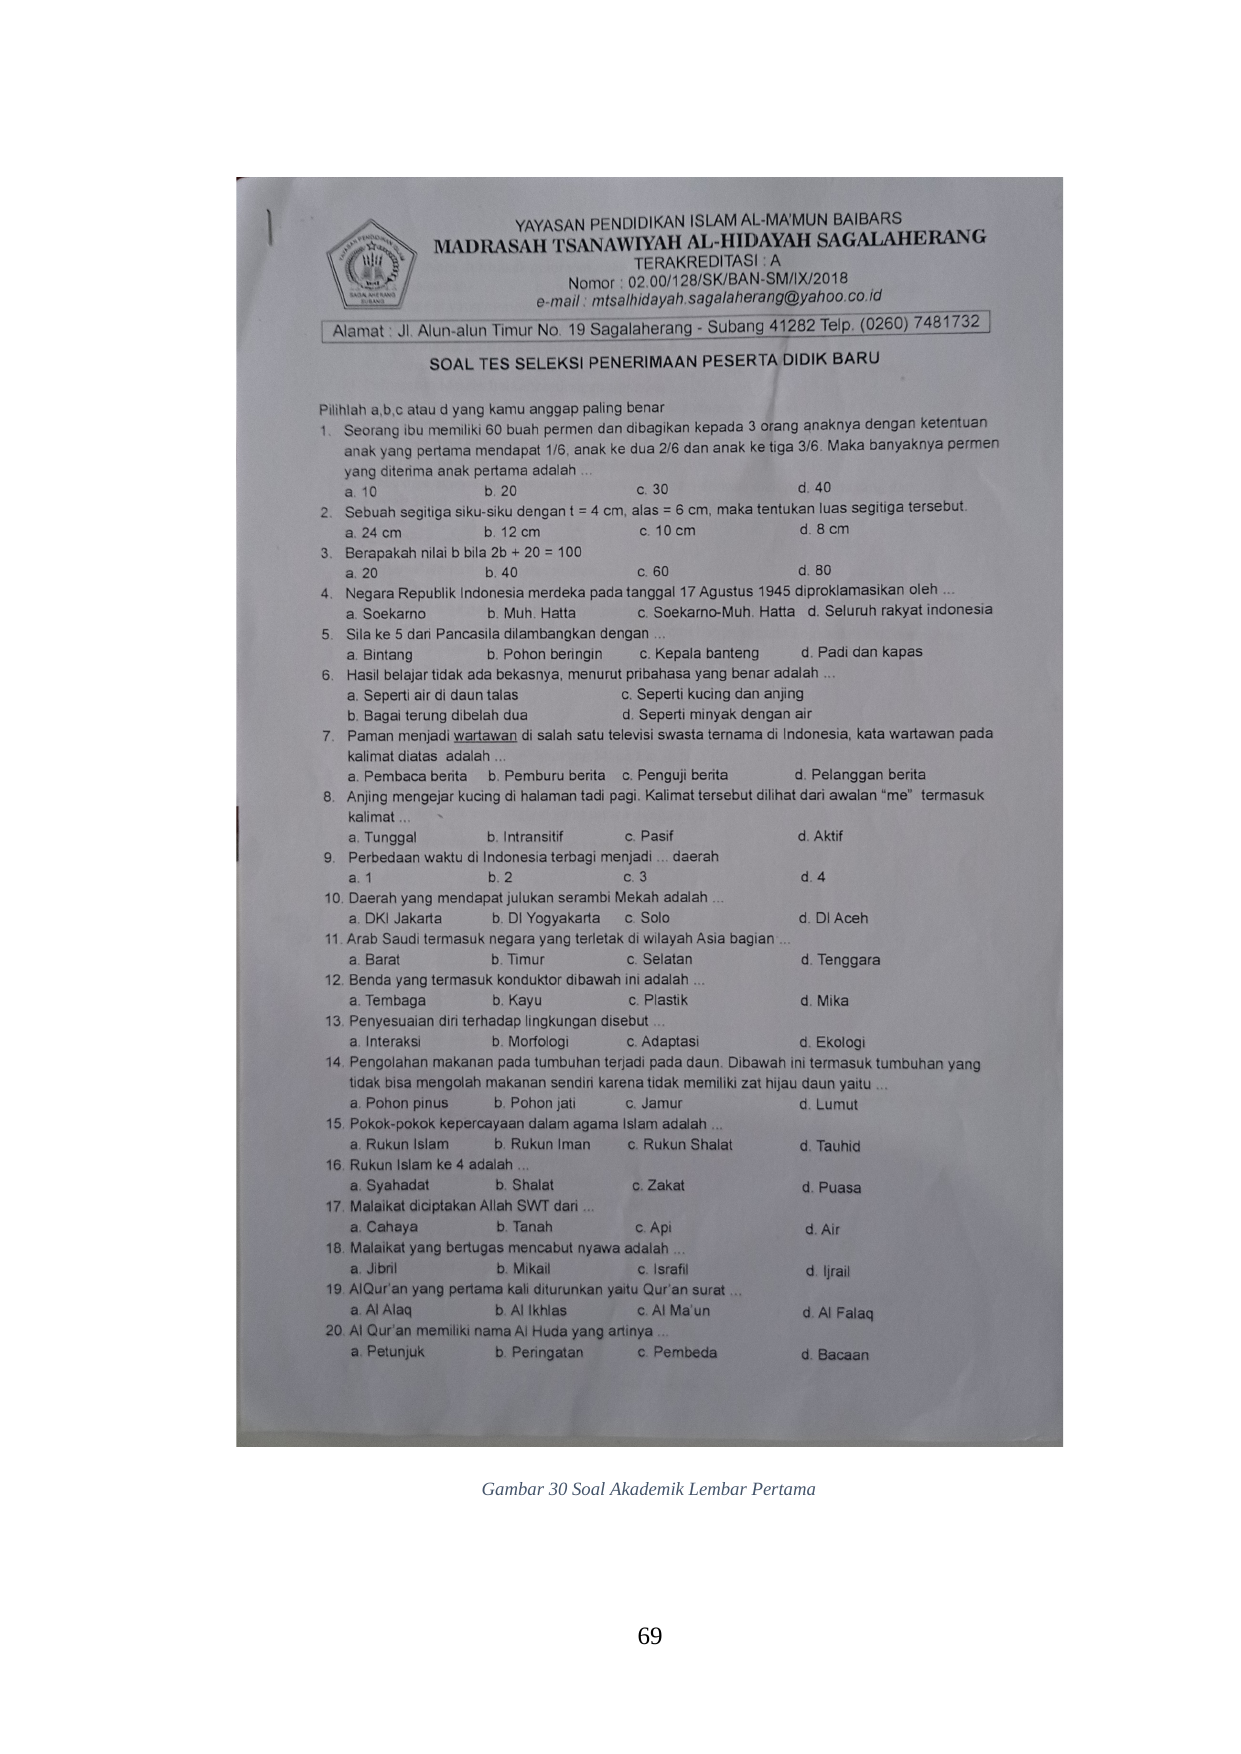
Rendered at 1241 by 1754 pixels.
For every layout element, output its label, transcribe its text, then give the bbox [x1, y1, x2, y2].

picture [236, 177, 1064, 1447]
